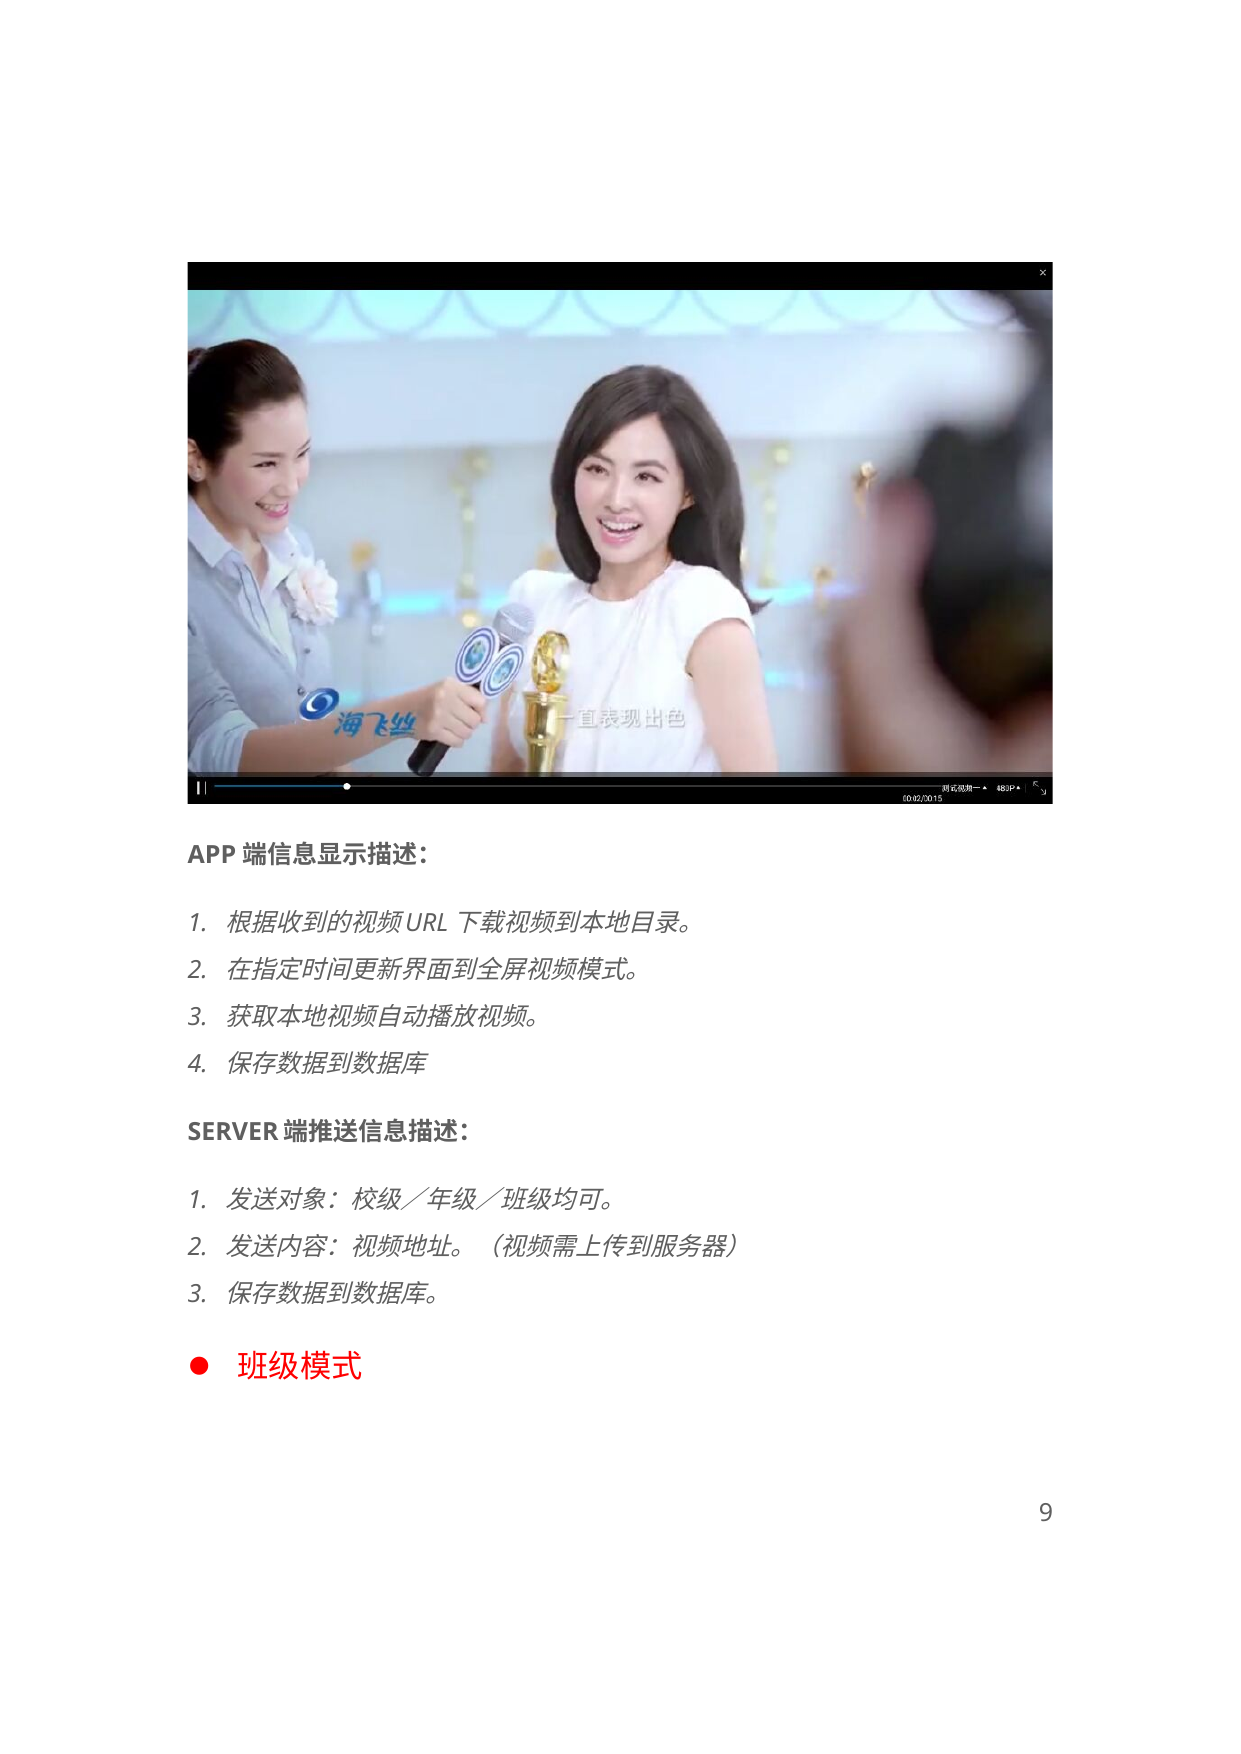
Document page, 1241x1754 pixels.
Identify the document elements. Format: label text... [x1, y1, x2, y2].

list 发送对象：校级／年级／班级均可。 [187, 1179, 1053, 1216]
text SERVER端推送信息描述： [187, 1111, 1053, 1148]
list 在指定时间更新界面到全屏视频模式。 [187, 949, 1053, 986]
picture [187, 262, 1053, 804]
list 发送内容：视频地址。（视频需上传到服务器） [187, 1226, 1053, 1263]
list 获取本地视频自动播放视频。 [187, 996, 1053, 1033]
list 保存数据到数据库。 [187, 1273, 1053, 1310]
text APP 端信息显示描述： [187, 834, 1053, 871]
text 班级模式 [187, 1341, 1053, 1387]
list 保存数据到数据库 [187, 1043, 1053, 1080]
list 根据收到的视频URL下载视频到本地目录。 [187, 902, 1053, 938]
